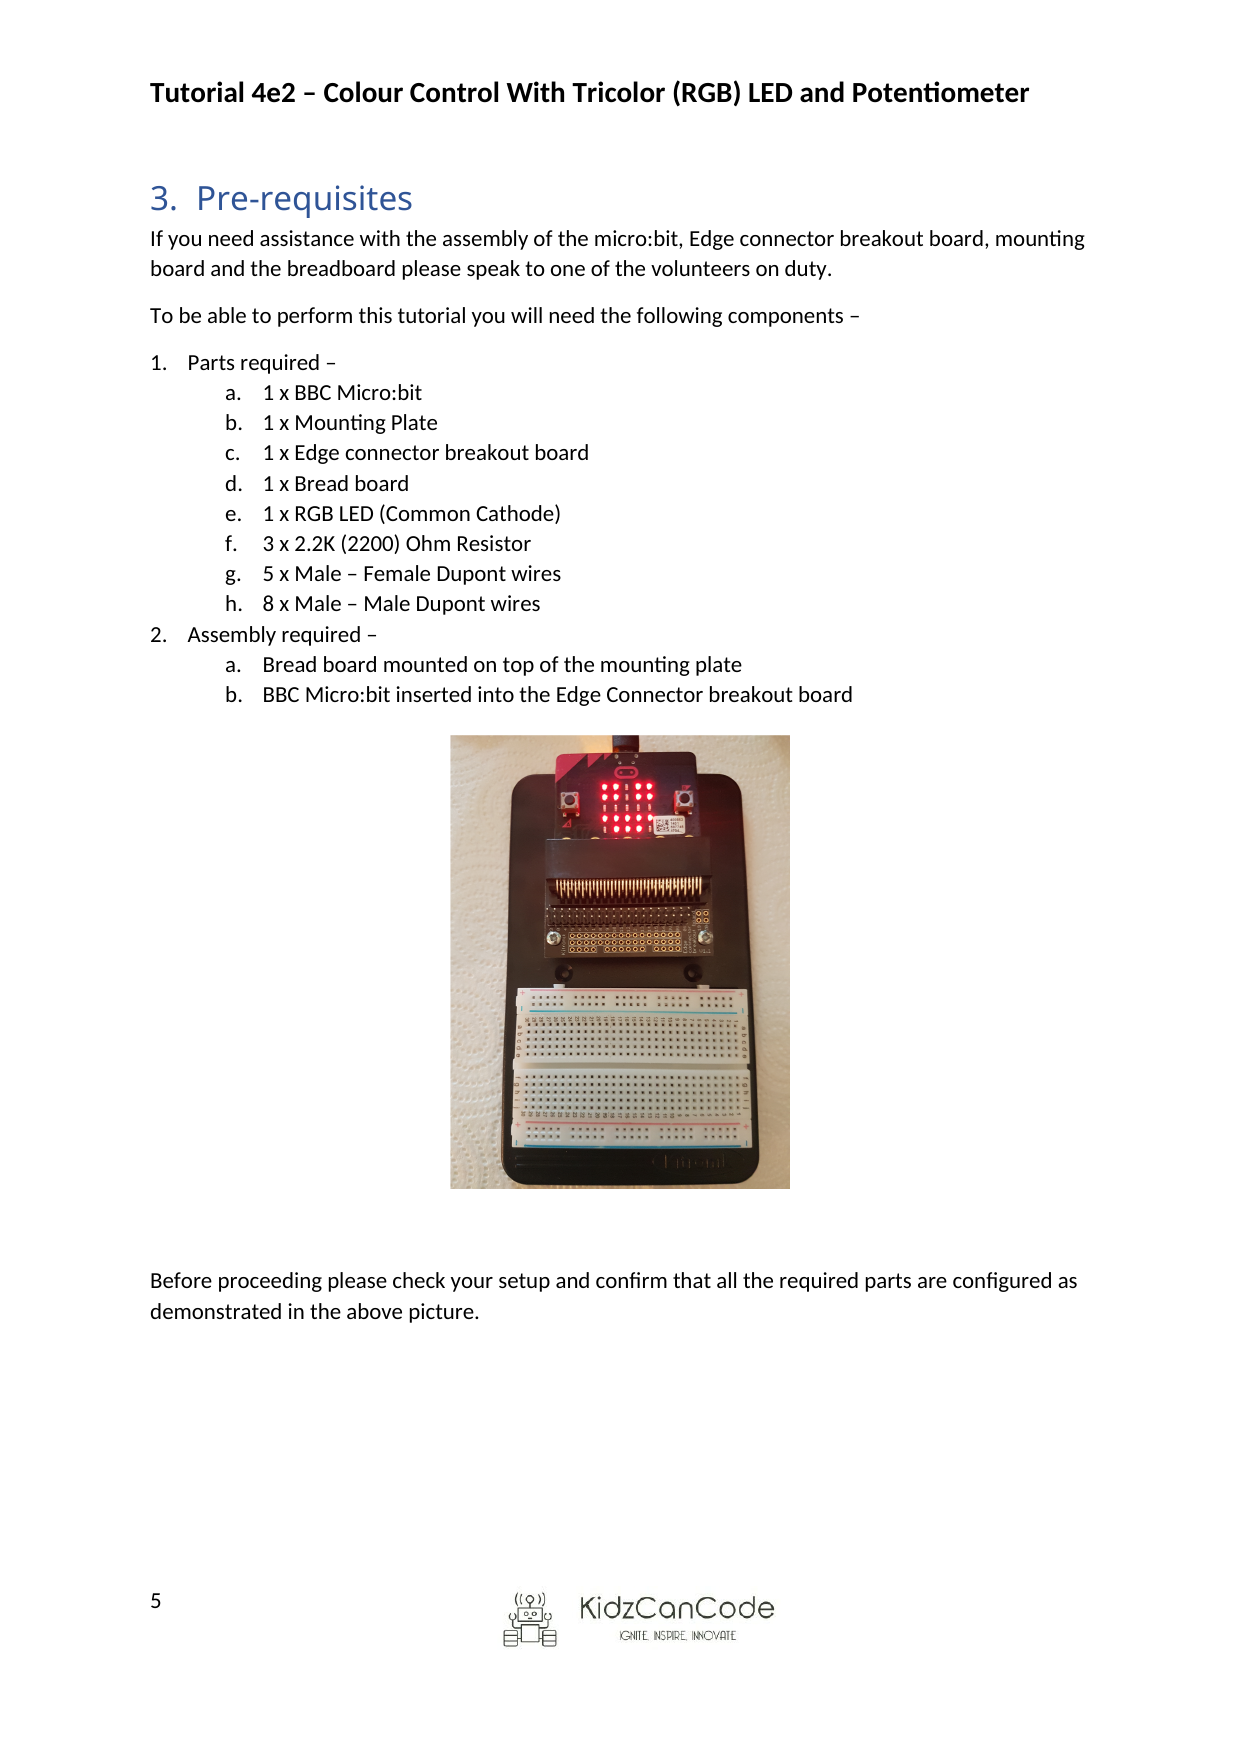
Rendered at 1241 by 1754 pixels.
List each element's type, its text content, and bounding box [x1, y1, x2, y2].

text If you need assistance with the assembly of the micro:bit, Edge connector breakout board, mounting board and the breadboard please speak to one of the volunteers on duty. [150, 224, 1090, 282]
list 1 x RGB LED (Common Cathode) [225, 499, 1090, 527]
list Parts required – [150, 348, 1090, 376]
list 1 x BBC Micro:bit [225, 378, 1090, 406]
list Bread board mounted on top of the mounting plate [225, 650, 1090, 678]
list Assembly required – [150, 620, 1090, 648]
list 3 x 2.2K (2200) Ohm Resistor [225, 529, 1090, 557]
list 1 x Edge connector breakout board [225, 438, 1090, 467]
list 5 x Male – Female Dupont wires [225, 559, 1090, 587]
list BBC Micro:bit inserted into the Edge Connector breakout board [225, 680, 1090, 708]
picture [451, 736, 790, 1188]
list 1 x Bread board [225, 469, 1090, 497]
subtitle Pre-requisites [150, 175, 1090, 220]
list 1 x Mounting Plate [225, 408, 1090, 436]
picture [497, 1586, 781, 1653]
list 8 x Male – Male Dupont wires [225, 589, 1090, 618]
text To be able to perform this tutorial you will need the following components – [150, 301, 1090, 329]
text Before proceeding please check your setup and confirm that all the required parts are configured as demonstrated in the above picture. [150, 1267, 1090, 1325]
